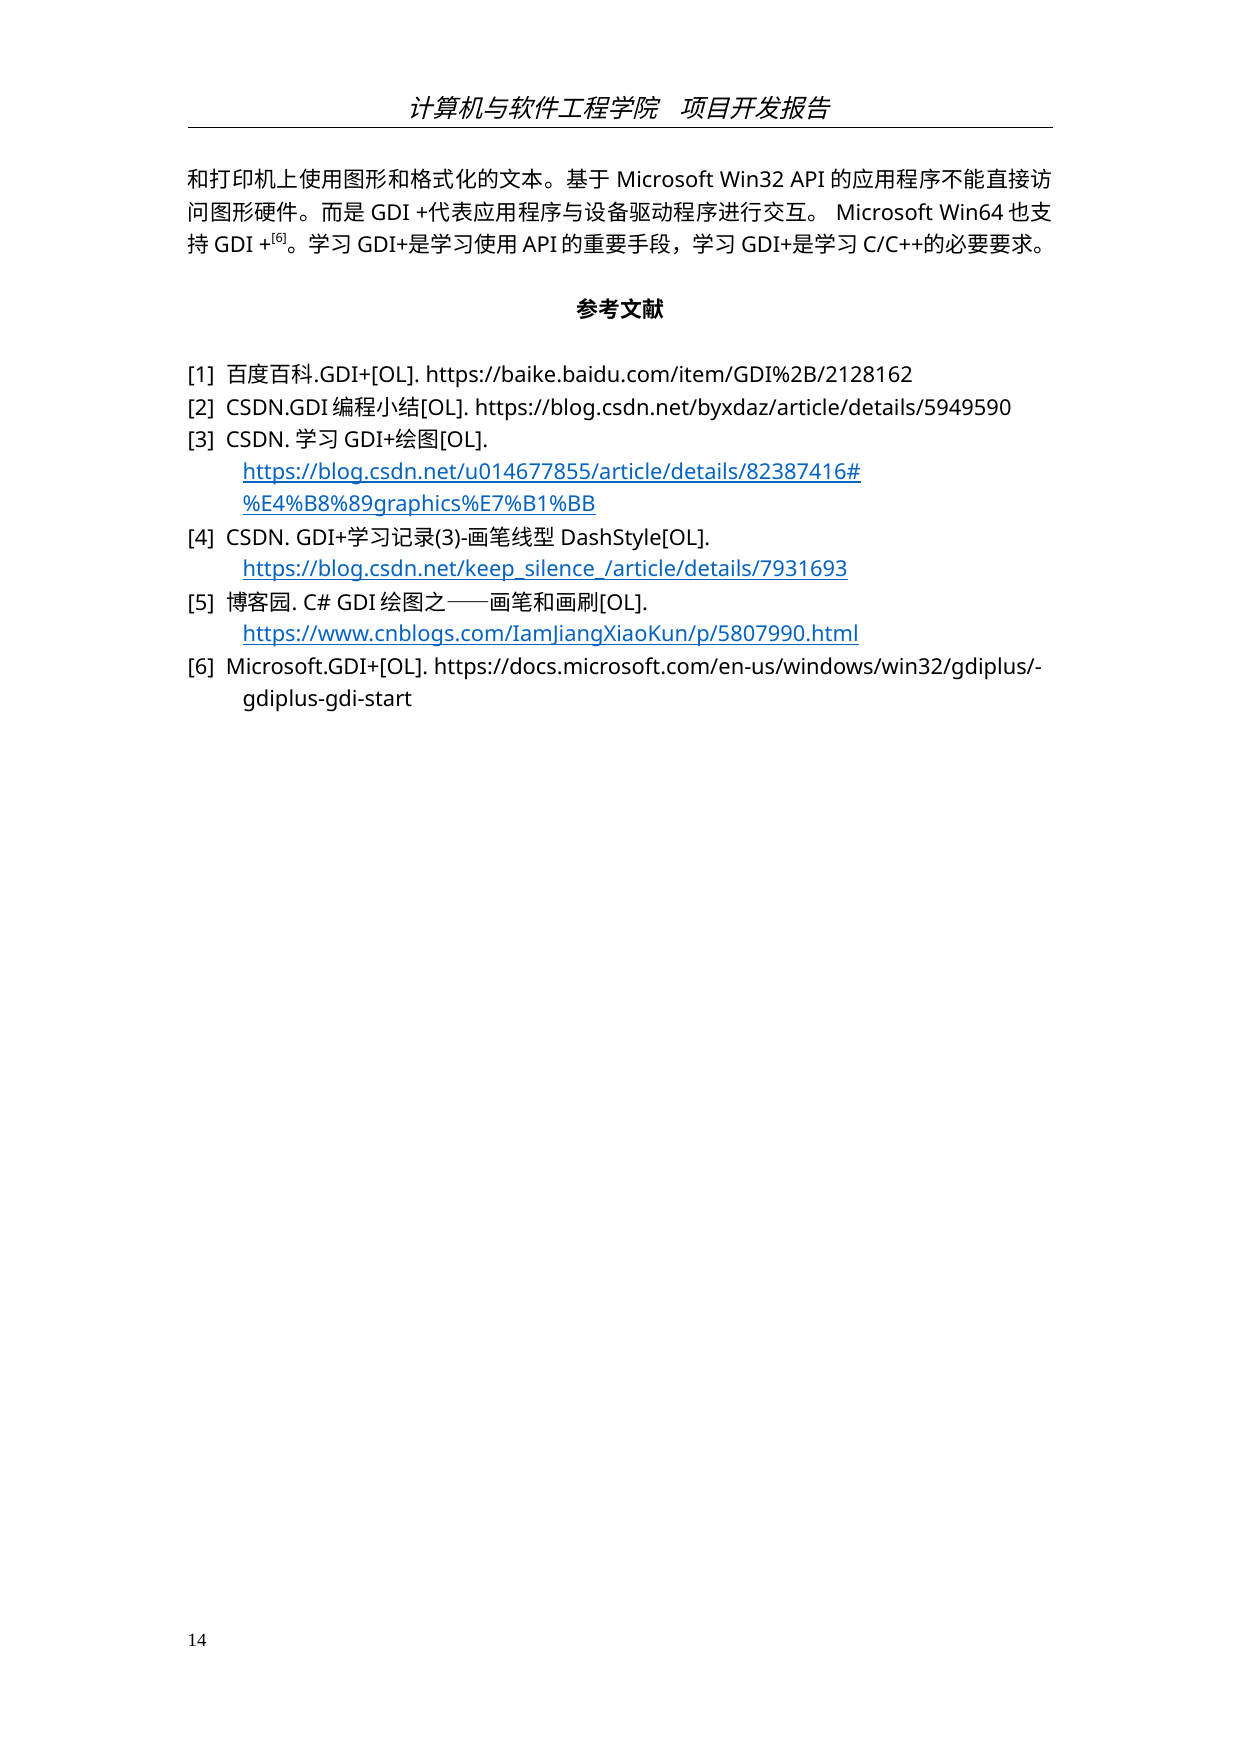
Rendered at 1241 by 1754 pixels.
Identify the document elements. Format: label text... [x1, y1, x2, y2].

text [4] CSDN. GDI+学习记录(3)-画笔线型 DashStyle[OL]. https://blog.csdn.net/keep_silence_/article/details/7931693 [187, 519, 1053, 584]
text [187, 162, 1053, 259]
text [2] CSDN.GDI编程小结[OL]. https://blog.csdn.net/byxdaz/article/details/5949590 [187, 389, 1053, 422]
text [6] Microsoft.GDI+[OL]. https://docs.microsoft.com/en-us/windows/win32/gdiplus/-gdiplus-gdi-start [187, 649, 1053, 714]
text 参考文献 [187, 292, 1053, 324]
text [5] 博客园. C# GDI绘图之——画笔和画刷[OL]. https://www.cnblogs.com/IamJiangXiaoKun/p/5807990.html [187, 584, 1053, 649]
text [1] 百度百科.GDI+[OL]. https://baike.baidu.com/item/GDI%2B/2128162 [187, 357, 1053, 389]
text [3] CSDN. 学习GDI+绘图[OL]. https://blog.csdn.net/u014677855/article/details/82387416#%E4%B8%89graphics%E7%B1%BB [187, 422, 1053, 519]
